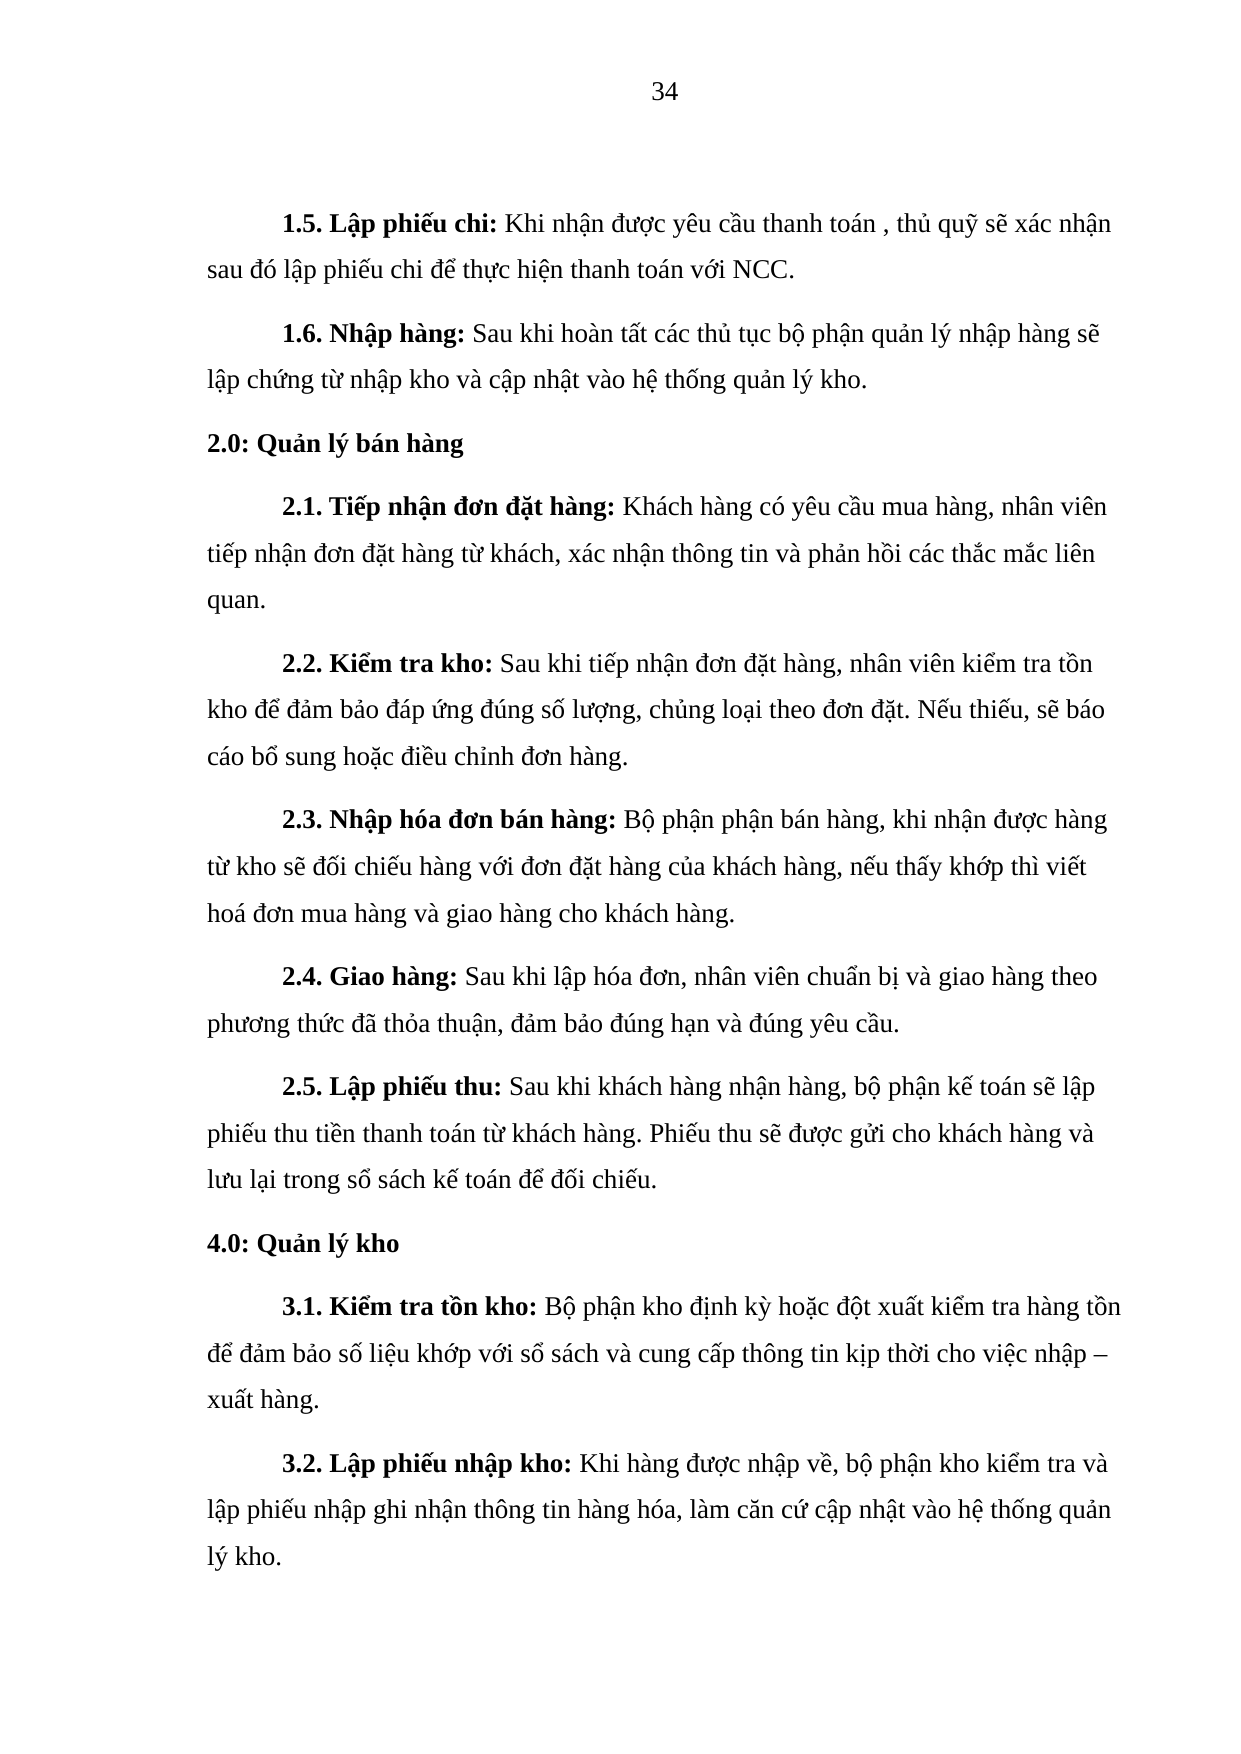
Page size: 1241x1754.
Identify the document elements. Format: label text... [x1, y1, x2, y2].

text 2.3. Nhập hóa đơn bán hàng: Bộ phận phận bán hàng, khi nhận được hàng từ kho sẽ đối chiếu hàng với đơn đặt hàng của khách hàng, nếu thấy khớp thì viết hoá đơn mua hàng và giao hàng cho khách hàng. [207, 803, 1122, 928]
text 2.2. Kiểm tra kho: Sau khi tiếp nhận đơn đặt hàng, nhân viên kiểm tra tồn kho để đảm bảo đáp ứng đúng số lượng, chủng loại theo đơn đặt. Nếu thiếu, sẽ báo cáo bổ sung hoặc điều chỉnh đơn hàng. [207, 647, 1122, 771]
text 1.5. Lập phiếu chi: Khi nhận được yêu cầu thanh toán , thủ quỹ sẽ xác nhận sau đó lập phiếu chi để thực hiện thanh toán với NCC. [207, 207, 1122, 284]
text 2.1. Tiếp nhận đơn đặt hàng: Khách hàng có yêu cầu mua hàng, nhân viên tiếp nhận đơn đặt hàng từ khách, xác nhận thông tin và phản hồi các thắc mắc liên quan. [207, 490, 1122, 614]
text 2.0: Quản lý bán hàng [207, 427, 1122, 458]
text 2.5. Lập phiếu thu: Sau khi khách hàng nhận hàng, bộ phận kế toán sẽ lập phiếu thu tiền thanh toán từ khách hàng. Phiếu thu sẽ được gửi cho khách hàng và lưu lại trong sổ sách kế toán để đối chiếu. [207, 1070, 1122, 1194]
text 4.0: Quản lý kho [207, 1227, 1122, 1258]
text 2.4. Giao hàng: Sau khi lập hóa đơn, nhân viên chuẩn bị và giao hàng theo phương thức đã thỏa thuận, đảm bảo đúng hạn và đúng yêu cầu. [207, 960, 1122, 1038]
text 3.1. Kiểm tra tồn kho: Bộ phận kho định kỳ hoặc đột xuất kiểm tra hàng tồn để đảm bảo số liệu khớp với sổ sách và cung cấp thông tin kịp thời cho việc nhập – xuất hàng. [207, 1290, 1122, 1414]
text 1.6. Nhập hàng: Sau khi hoàn tất các thủ tục bộ phận quản lý nhập hàng sẽ lập chứng từ nhập kho và cập nhật vào hệ thống quản lý kho. [207, 317, 1122, 394]
text 3.2. Lập phiếu nhập kho: Khi hàng được nhập về, bộ phận kho kiểm tra và lập phiếu nhập ghi nhận thông tin hàng hóa, làm căn cứ cập nhật vào hệ thống quản lý kho. [207, 1447, 1122, 1571]
